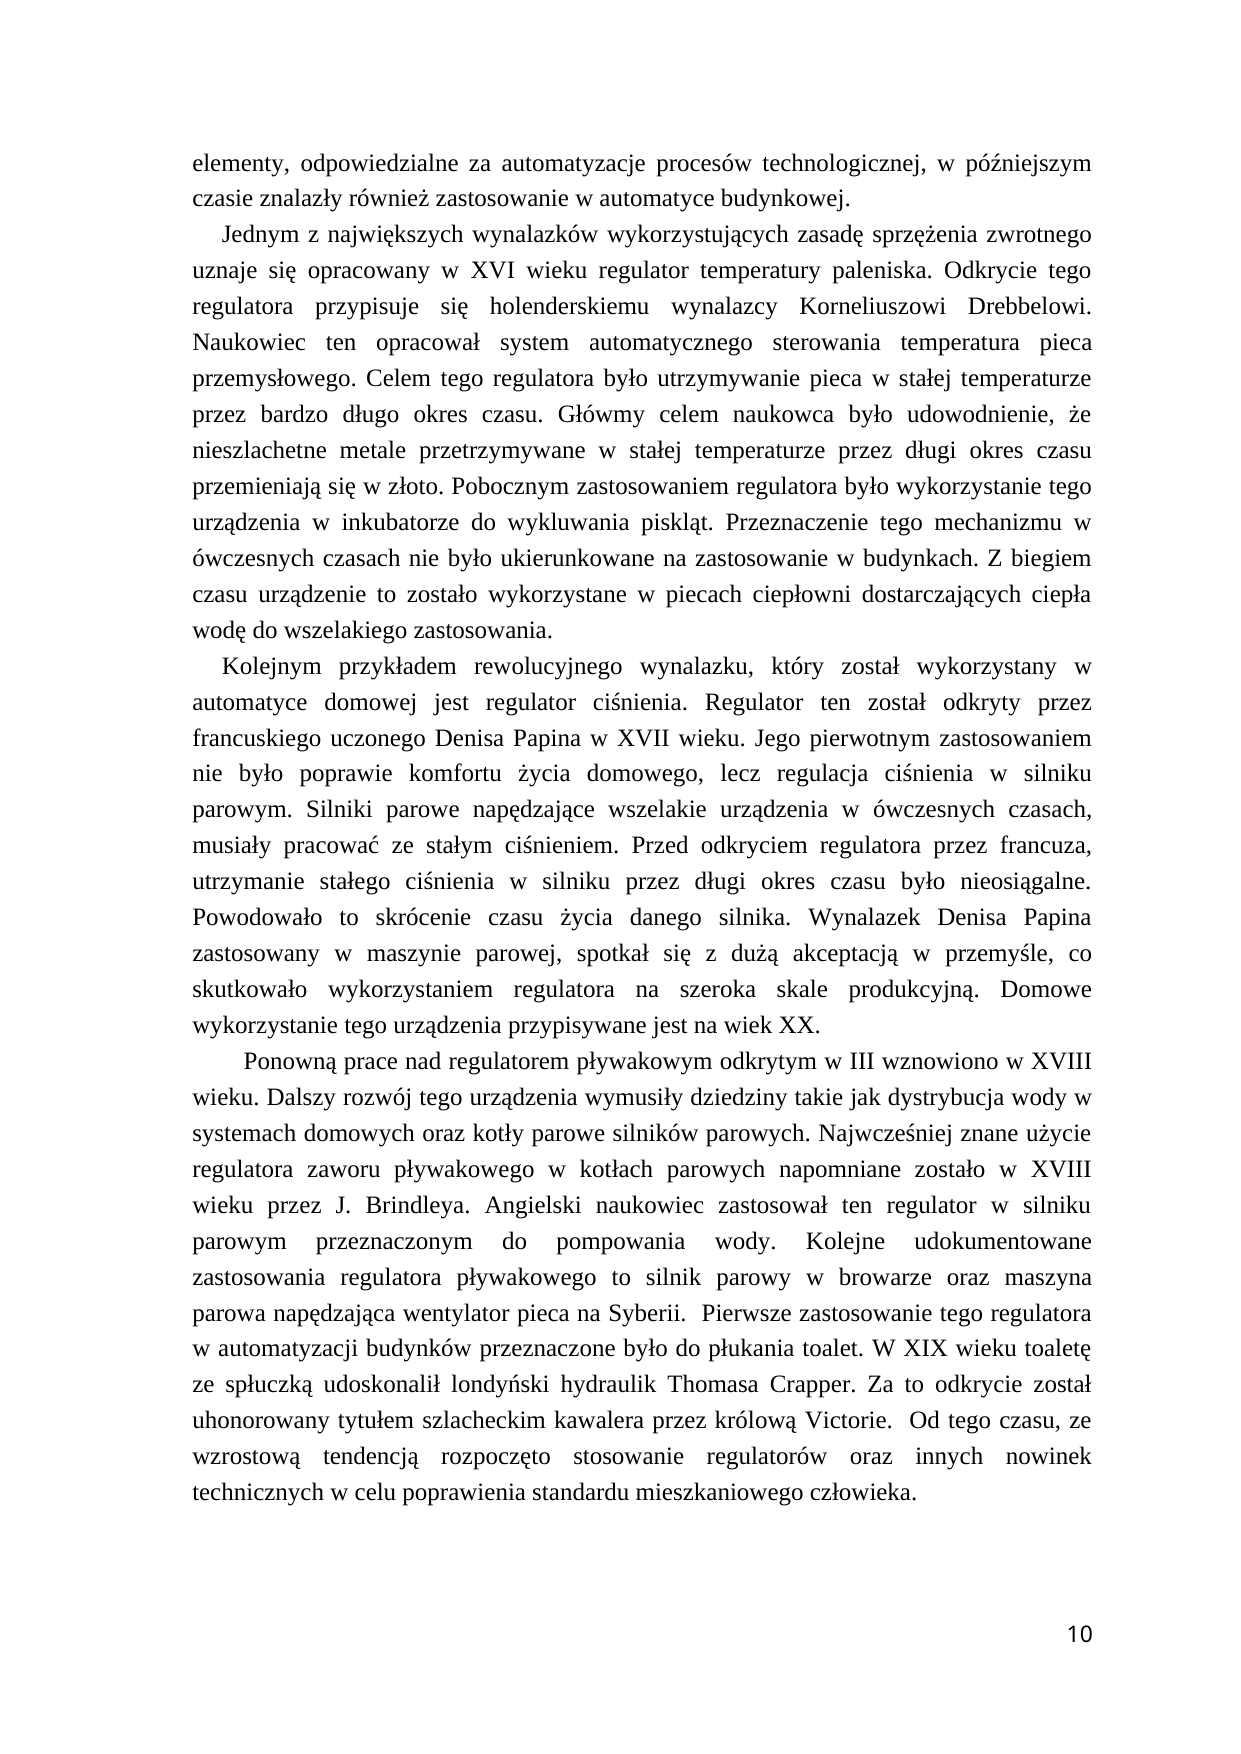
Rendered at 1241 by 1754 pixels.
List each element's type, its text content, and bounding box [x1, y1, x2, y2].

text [192, 148, 1093, 212]
text Ponowną prace nad regulatorem pływakowym odkrytym w III wznowiono w XVIII wieku. Dalszy rozwój tego urządzenia wymusiły dziedziny takie jak dystrybucja wody w systemach domowych oraz kotły parowe silników parowych. Najwcześniej znane użycie regulatora zaworu pływakowego w kotłach parowych napomniane zostało w XVIII wieku przez J. Brindleya. Angielski naukowiec zastosował ten regulator w silniku parowym przeznaczonym do pompowania wody. Kolejne udokumentowane zastosowania regulatora pływakowego to silnik parowy w browarze oraz maszyna parowa napędzająca wentylator pieca na Syberii. Pierwsze zastosowanie tego regulatora w automatyzacji budynków przeznaczone było do płukania toalet. W XIX wieku toaletę ze spłuczką udoskonalił londyński hydraulik Thomasa Crapper. Za to odkrycie został uhonorowany tytułem szlacheckim kawalera przez królową Victorie. Od tego czasu, ze wzrostową tendencją rozpoczęto stosowanie regulatorów oraz innych nowinek technicznych w celu poprawienia standardu mieszkaniowego człowieka. [192, 1046, 1093, 1506]
text Kolejnym przykładem rewolucyjnego wynalazku, który został wykorzystany w automatyce domowej jest regulator ciśnienia. Regulator ten został odkryty przez francuskiego uczonego Denisa Papina w XVII wieku. Jego pierwotnym zastosowaniem nie było poprawie komfortu życia domowego, lecz regulacja ciśnienia w silniku parowym. Silniki parowe napędzające wszelakie urządzenia w ówczesnych czasach, musiały pracować ze stałym ciśnieniem. Przed odkryciem regulatora przez francuza, utrzymanie stałego ciśnienia w silniku przez długi okres czasu było nieosiągalne. Powodowało to skrócenie czasu życia danego silnika. Wynalazek Denisa Papina zastosowany w maszynie parowej, spotkał się z dużą akceptacją w przemyśle, co skutkowało wykorzystaniem regulatora na szeroka skale produkcyjną. Domowe wykorzystanie tego urządzenia przypisywane jest na wiek XX. [192, 651, 1093, 1039]
text Jednym z największych wynalazków wykorzystujących zasadę sprzężenia zwrotnego uznaje się opracowany w XVI wieku regulator temperatury paleniska. Odkrycie tego regulatora przypisuje się holenderskiemu wynalazcy Korneliuszowi Drebbelowi. Naukowiec ten opracował system automatycznego sterowania temperatura pieca przemysłowego. Celem tego regulatora było utrzymywanie pieca w stałej temperaturze przez bardzo długo okres czasu. Główmy celem naukowca było udowodnienie, że nieszlachetne metale przetrzymywane w stałej temperaturze przez długi okres czasu przemieniają się w złoto. Pobocznym zastosowaniem regulatora było wykorzystanie tego urządzenia w inkubatorze do wykluwania piskląt. Przeznaczenie tego mechanizmu w ówczesnych czasach nie było ukierunkowane na zastosowanie w budynkach. Z biegiem czasu urządzenie to zostało wykorzystane w piecach ciepłowni dostarczających ciepła wodę do wszelakiego zastosowania. [192, 219, 1093, 643]
